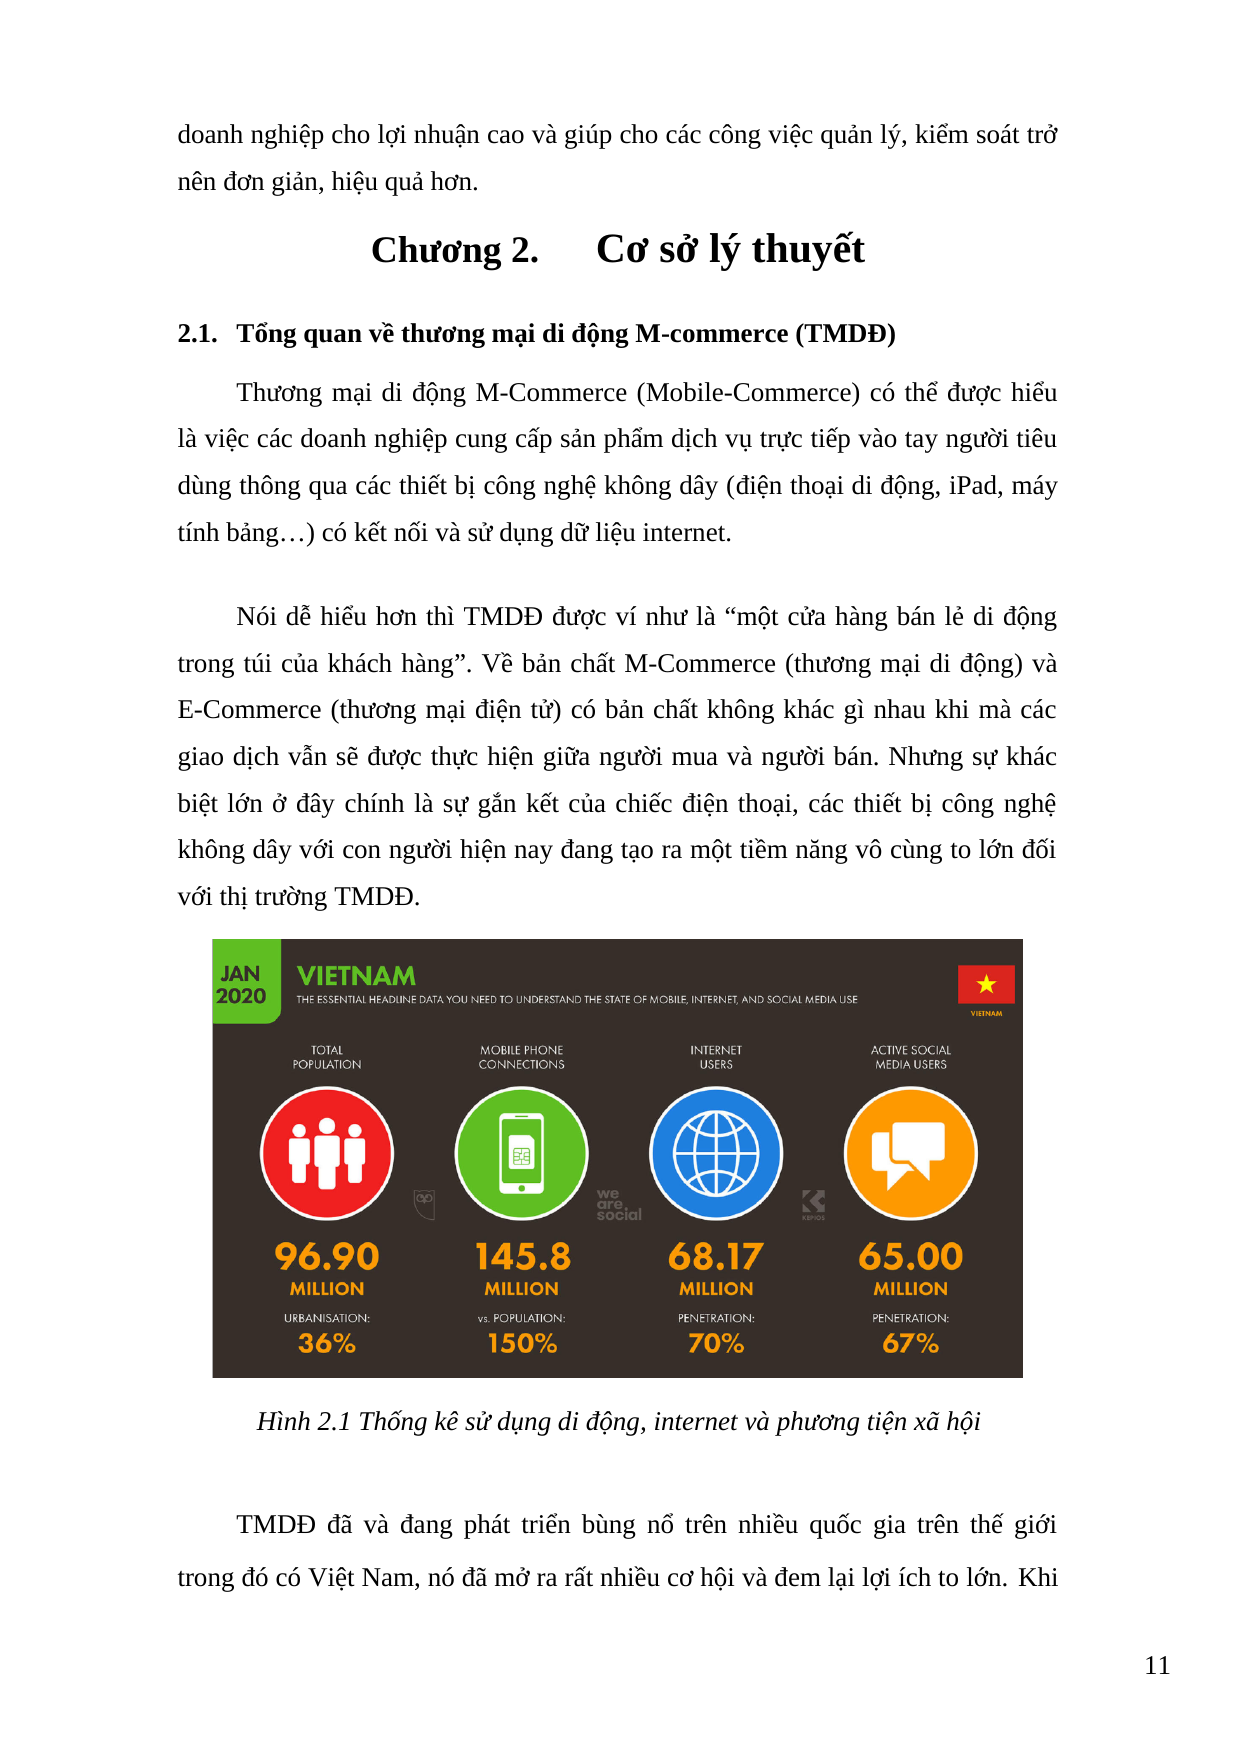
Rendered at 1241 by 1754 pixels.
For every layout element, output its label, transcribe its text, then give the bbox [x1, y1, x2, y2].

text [177, 118, 1058, 196]
text Hình 2.1 Thống kê sử dụng di động, internet và phương tiện xã hội [177, 1405, 1063, 1436]
subtitle Cơ sở lý thuyết [177, 224, 1058, 272]
text Nói dễ hiểu hơn thì TMDĐ được ví như là “một cửa hàng bán lẻ di động trong túi của khách hàng”. Về bản chất M-Commerce (thương mại di động) và E-Commerce (thương mại điện tử) có bản chất không khác gì nhau khi mà các giao dịch vẫn sẽ được thực hiện giữa người mua và người bán. Nhưng sự khác biệt lớn ở đây chính là sự gắn kết của chiếc điện thoại, các thiết bị công nghệ không dây với con người hiện nay đang tạo ra một tiềm năng vô cùng to lớn đối với thị trường TMDĐ. [177, 600, 1058, 911]
text Thương mại di động M-Commerce (Mobile-Commerce) có thể được hiểu là việc các doanh nghiệp cung cấp sản phẩm dịch vụ trực tiếp vào tay người tiêu dùng thông qua các thiết bị công nghệ không dây (điện thoại di động, iPad, máy tính bảng…) có kết nối và sử dụng dữ liệu internet. [177, 376, 1058, 547]
subtitle Tổng quan về thương mại di động M-commerce (TMDĐ) [177, 317, 1063, 348]
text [177, 1508, 1058, 1594]
